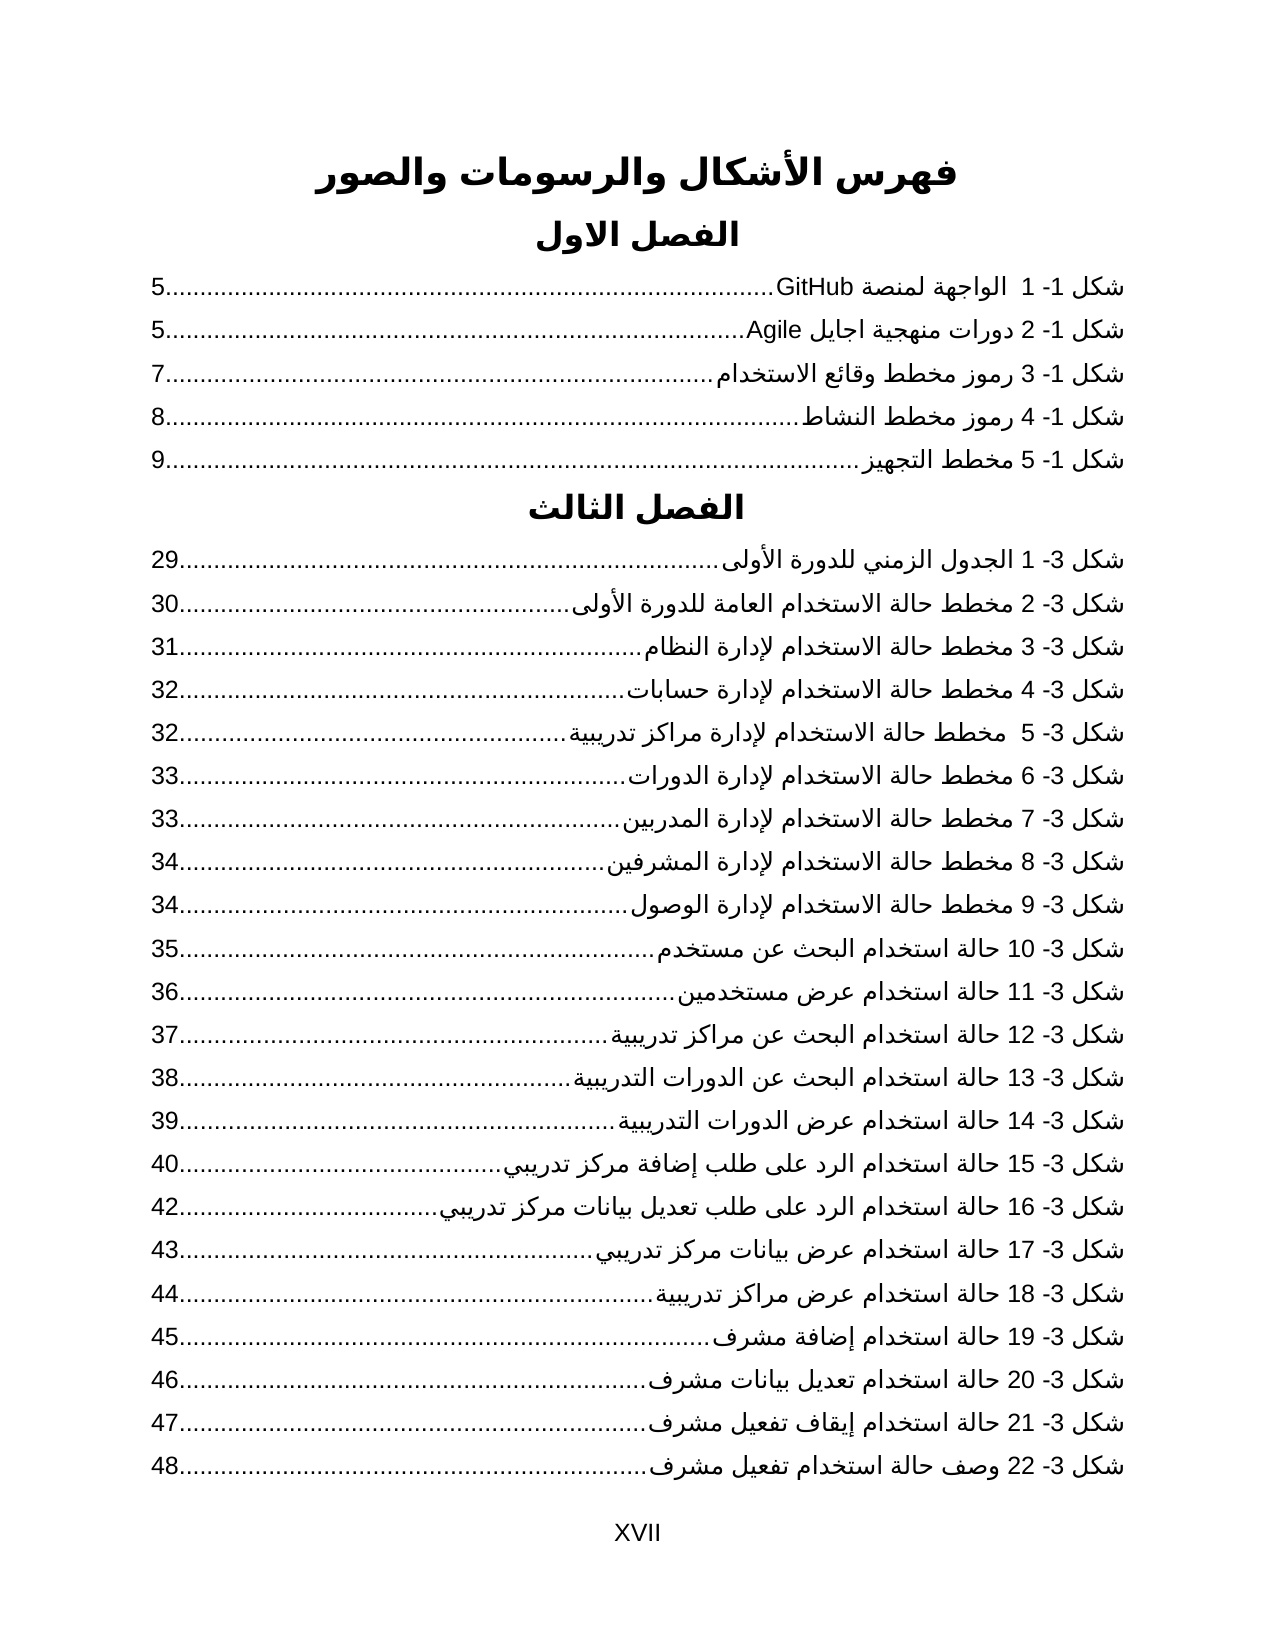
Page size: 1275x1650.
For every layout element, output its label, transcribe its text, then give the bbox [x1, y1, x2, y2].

text شكل 3- 15 حالة استخدام الرد على طلب إضافة مركز تدريبي 40 [150, 1149, 1125, 1178]
text شكل 1- 2 دورات منهجية اجايل Agile 5 [150, 315, 1125, 344]
text شكل 1- 4 رموز مخطط النشاط 8 [150, 402, 1125, 430]
text شكل 3- 5 مخطط حالة الاستخدام لإدارة مراكز تدريبية 32 [150, 718, 1125, 747]
text شكل 3- 4 مخطط حالة الاستخدام لإدارة حسابات 32 [150, 675, 1125, 704]
text شكل 3- 18 حالة استخدام عرض مراكز تدريبية 44 [150, 1279, 1125, 1307]
text شكل 3- 9 مخطط حالة الاستخدام لإدارة الوصول 34 [150, 891, 1125, 919]
text شكل 3- 20 حالة استخدام تعديل بيانات مشرف 46 [150, 1365, 1125, 1394]
text شكل 3- 6 مخطط حالة الاستخدام لإدارة الدورات 33 [150, 761, 1125, 790]
text شكل 3- 14 حالة استخدام عرض الدورات التدريبية 39 [150, 1106, 1125, 1135]
subtitle فهرس الأشكال والرسومات والصور [150, 150, 1125, 193]
text شكل 1- 1 الواجهة لمنصة GitHub 5 [150, 272, 1125, 301]
text شكل 3- 8 مخطط حالة الاستخدام لإدارة المشرفين 34 [150, 847, 1125, 876]
text الفصل الثالث [150, 488, 1125, 526]
text شكل 3- 22 وصف حالة استخدام تفعيل مشرف 48 [150, 1451, 1125, 1480]
text شكل 3- 17 حالة استخدام عرض بيانات مركز تدريبي 43 [150, 1236, 1125, 1264]
text شكل 3- 10 حالة استخدام البحث عن مستخدم 35 [150, 934, 1125, 962]
text شكل 3- 3 مخطط حالة الاستخدام لإدارة النظام 31 [150, 632, 1125, 661]
text شكل 3- 19 حالة استخدام إضافة مشرف 45 [150, 1322, 1125, 1351]
text شكل 3- 16 حالة استخدام الرد على طلب تعديل بيانات مركز تدريبي 42 [150, 1192, 1125, 1221]
text شكل 3- 11 حالة استخدام عرض مستخدمين 36 [150, 977, 1125, 1006]
text شكل 3- 2 مخطط حالة الاستخدام العامة للدورة الأولى 30 [150, 589, 1125, 617]
text الفصل الاول [150, 215, 1125, 253]
text شكل 3- 21 حالة استخدام إيقاف تفعيل مشرف 47 [150, 1408, 1125, 1437]
text شكل 1- 5 مخطط التجهيز 9 [150, 445, 1125, 473]
text شكل 3- 1 الجدول الزمني للدورة الأولى 29 [150, 546, 1125, 574]
text شكل 1- 3 رموز مخطط وقائع الاستخدام 7 [150, 358, 1125, 387]
text شكل 3- 13 حالة استخدام البحث عن الدورات التدريبية 38 [150, 1063, 1125, 1092]
text شكل 3- 12 حالة استخدام البحث عن مراكز تدريبية 37 [150, 1020, 1125, 1049]
text شكل 3- 7 مخطط حالة الاستخدام لإدارة المدربين 33 [150, 804, 1125, 833]
